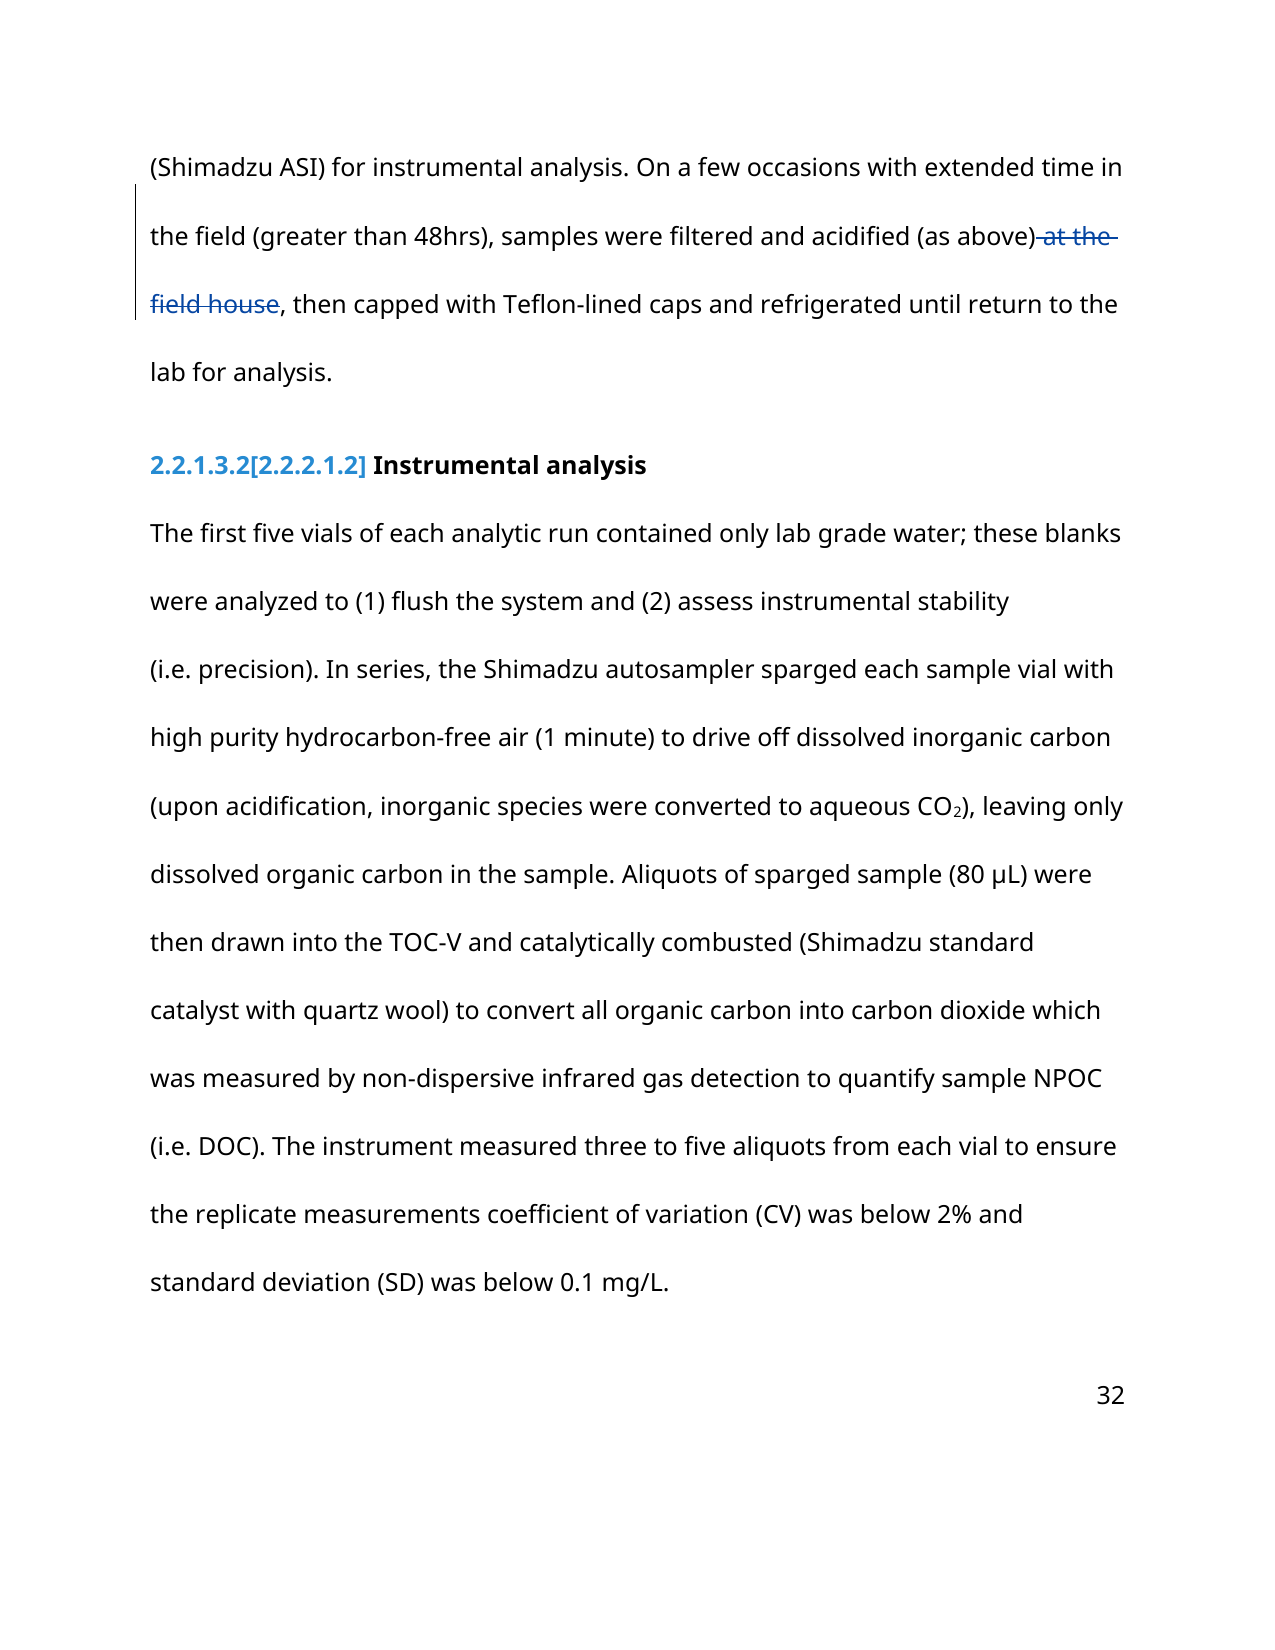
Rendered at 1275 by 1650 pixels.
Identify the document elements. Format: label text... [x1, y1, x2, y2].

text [150, 150, 1125, 388]
subtitle Instrumental analysis [150, 447, 1125, 482]
text The first five vials of each analytic run contained only lab grade water; these blanks were analyzed to (1) flush the system and (2) assess instrumental stability (i.e. precision). In series, the Shimadzu autosampler sparged each sample vial with high purity hydrocarbon-free air (1 minute) to drive off dissolved inorganic carbon (upon acidification, inorganic species were converted to aqueous CO2), leaving only dissolved organic carbon in the sample. Aliquots of sparged sample (80 μL) were then drawn into the TOC-V and catalytically combusted (Shimadzu standard catalyst with quartz wool) to convert all organic carbon into carbon dioxide which was measured by non-dispersive infrared gas detection to quantify sample NPOC (i.e. DOC). The instrument measured three to five aliquots from each vial to ensure the replicate measurements coefficient of variation (CV) was below 2% and standard deviation (SD) was below 0.1 mg/L. [150, 516, 1125, 1299]
